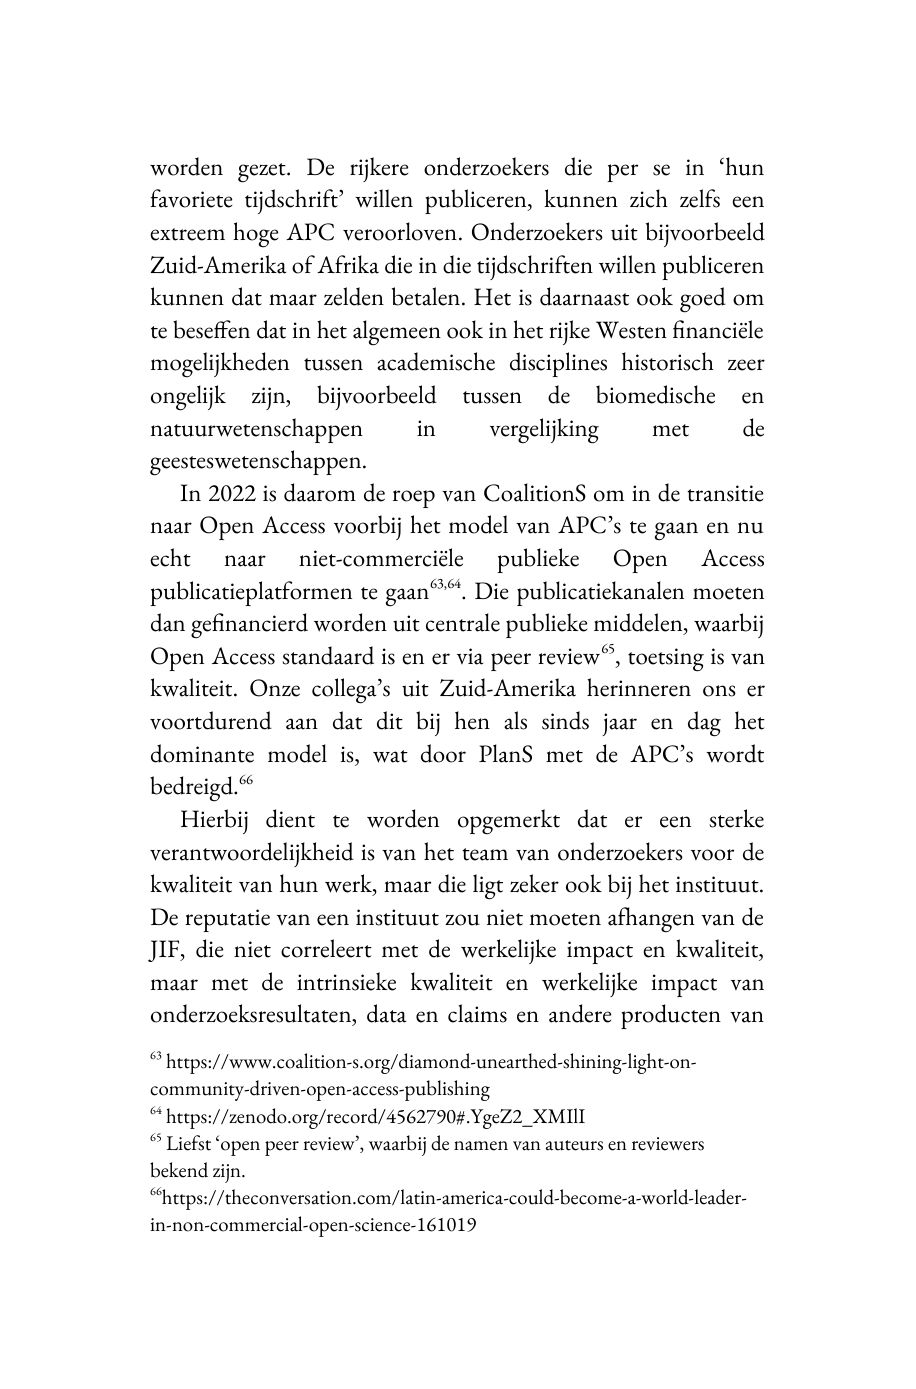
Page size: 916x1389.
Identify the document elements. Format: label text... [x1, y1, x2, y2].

text In 2022 is daarom de roep van CoalitionS om in de transitie naar Open Access voorbij het model van APC’s te gaan en nu echt naar niet-commerciële publieke Open Access publicatieplatformen te gaan,. Die publicatiekanalen moeten dan gefinancierd worden uit centrale publieke middelen, waarbij Open Access standaard is en er via peer review, toetsing is van kwaliteit. Onze collega’s uit Zuid-Amerika herinneren ons er voortdurend aan dat dit bij hen als sinds jaar en dag het dominante model is, wat door PlanS met de APC’s wordt bedreigd. [150, 476, 766, 802]
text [150, 802, 766, 1030]
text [150, 150, 766, 476]
